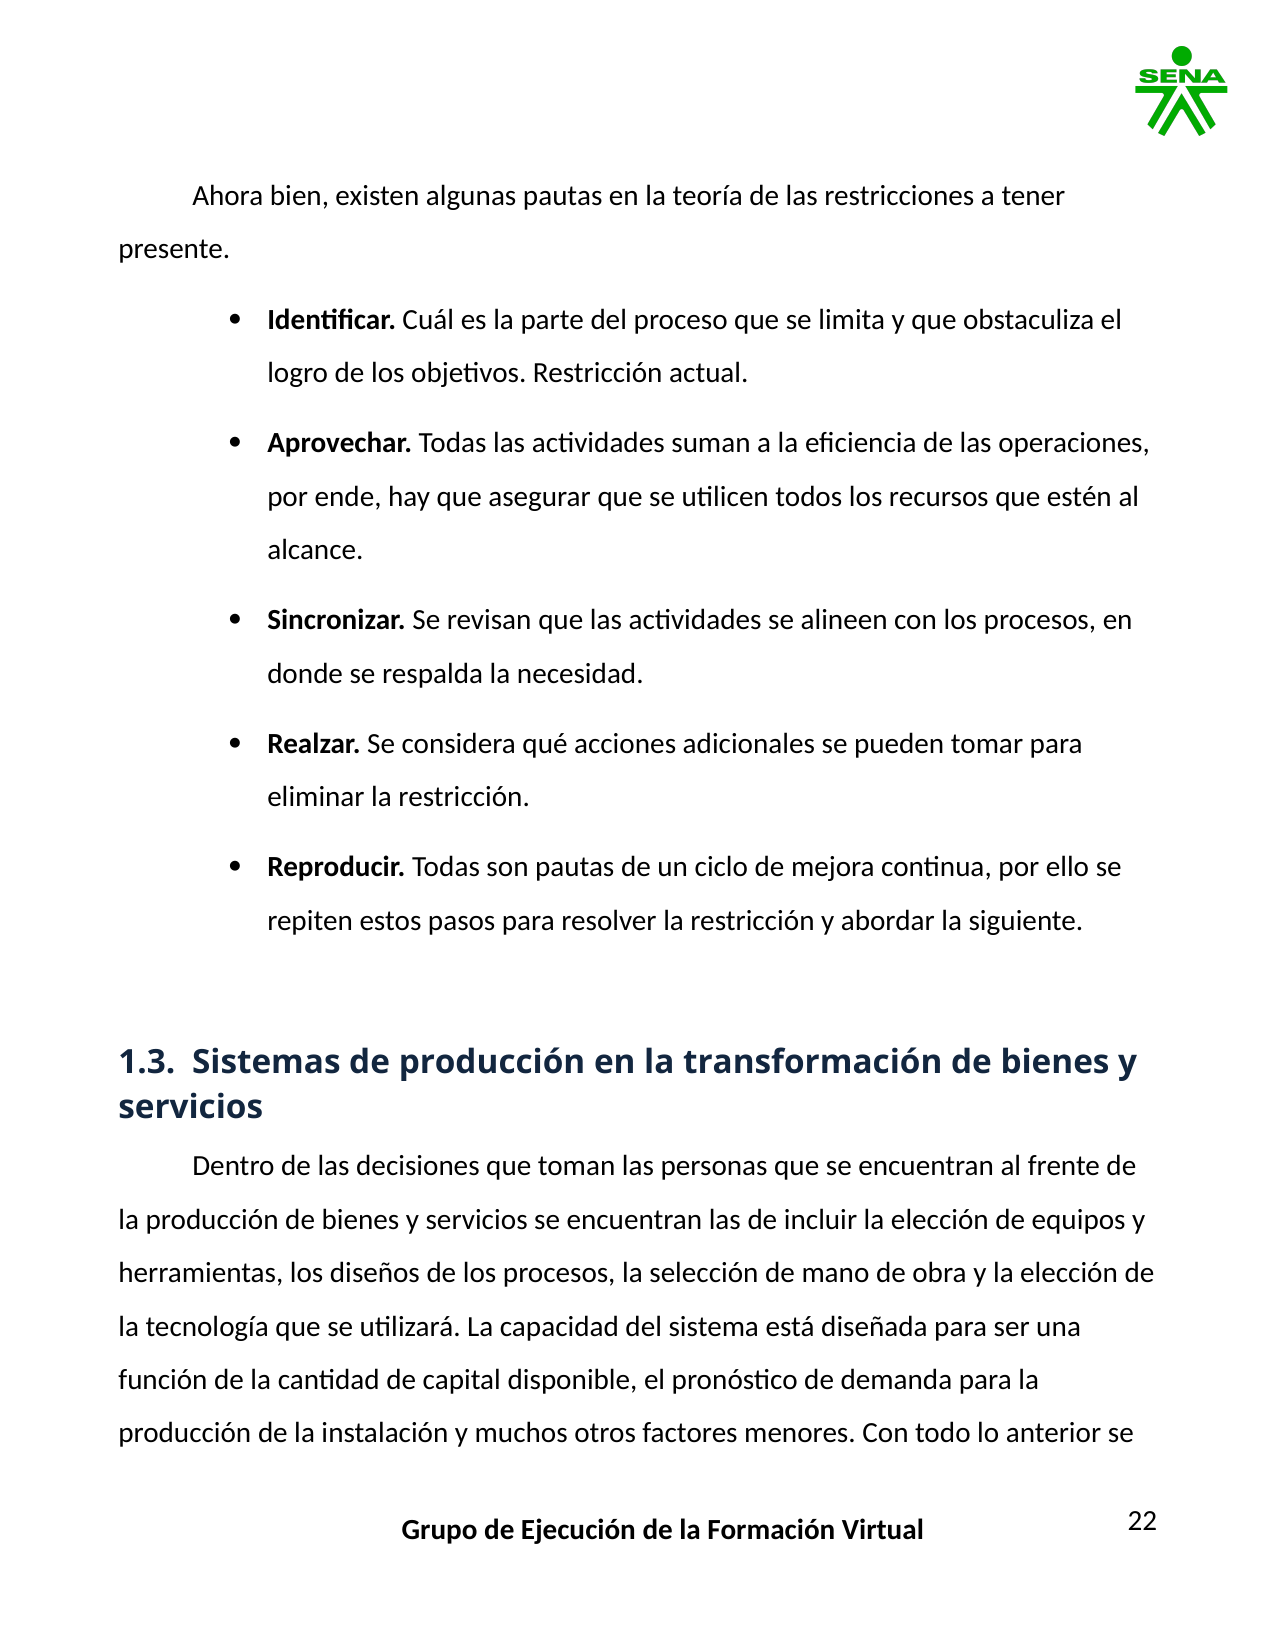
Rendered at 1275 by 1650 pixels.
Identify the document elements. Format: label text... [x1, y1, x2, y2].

list Identificar. Cuál es la parte del proceso que se limita y que obstaculiza el logro de los objetivos. Restricción actual. [230, 301, 1157, 390]
text Ahora bien, existen algunas pautas en la teoría de las restricciones a tener presente. [118, 177, 1157, 266]
list Sincronizar. Se revisan que las actividades se alineen con los procesos, en donde se respalda la necesidad. [230, 601, 1157, 690]
list Reproducir. Todas son pautas de un ciclo de mejora continua, por ello se repiten estos pasos para resolver la restricción y abordar la siguiente. [230, 848, 1157, 937]
list Aprovechar. Todas las actividades suman a la eficiencia de las operaciones, por ende, hay que asegurar que se utilicen todos los recursos que estén al alcance. [230, 424, 1157, 567]
picture [1135, 46, 1228, 136]
subtitle Sistemas de producción en la transformación de bienes y servicios [118, 1038, 1157, 1129]
list Realzar. Se considera qué acciones adicionales se pueden tomar para eliminar la restricción. [230, 725, 1157, 814]
